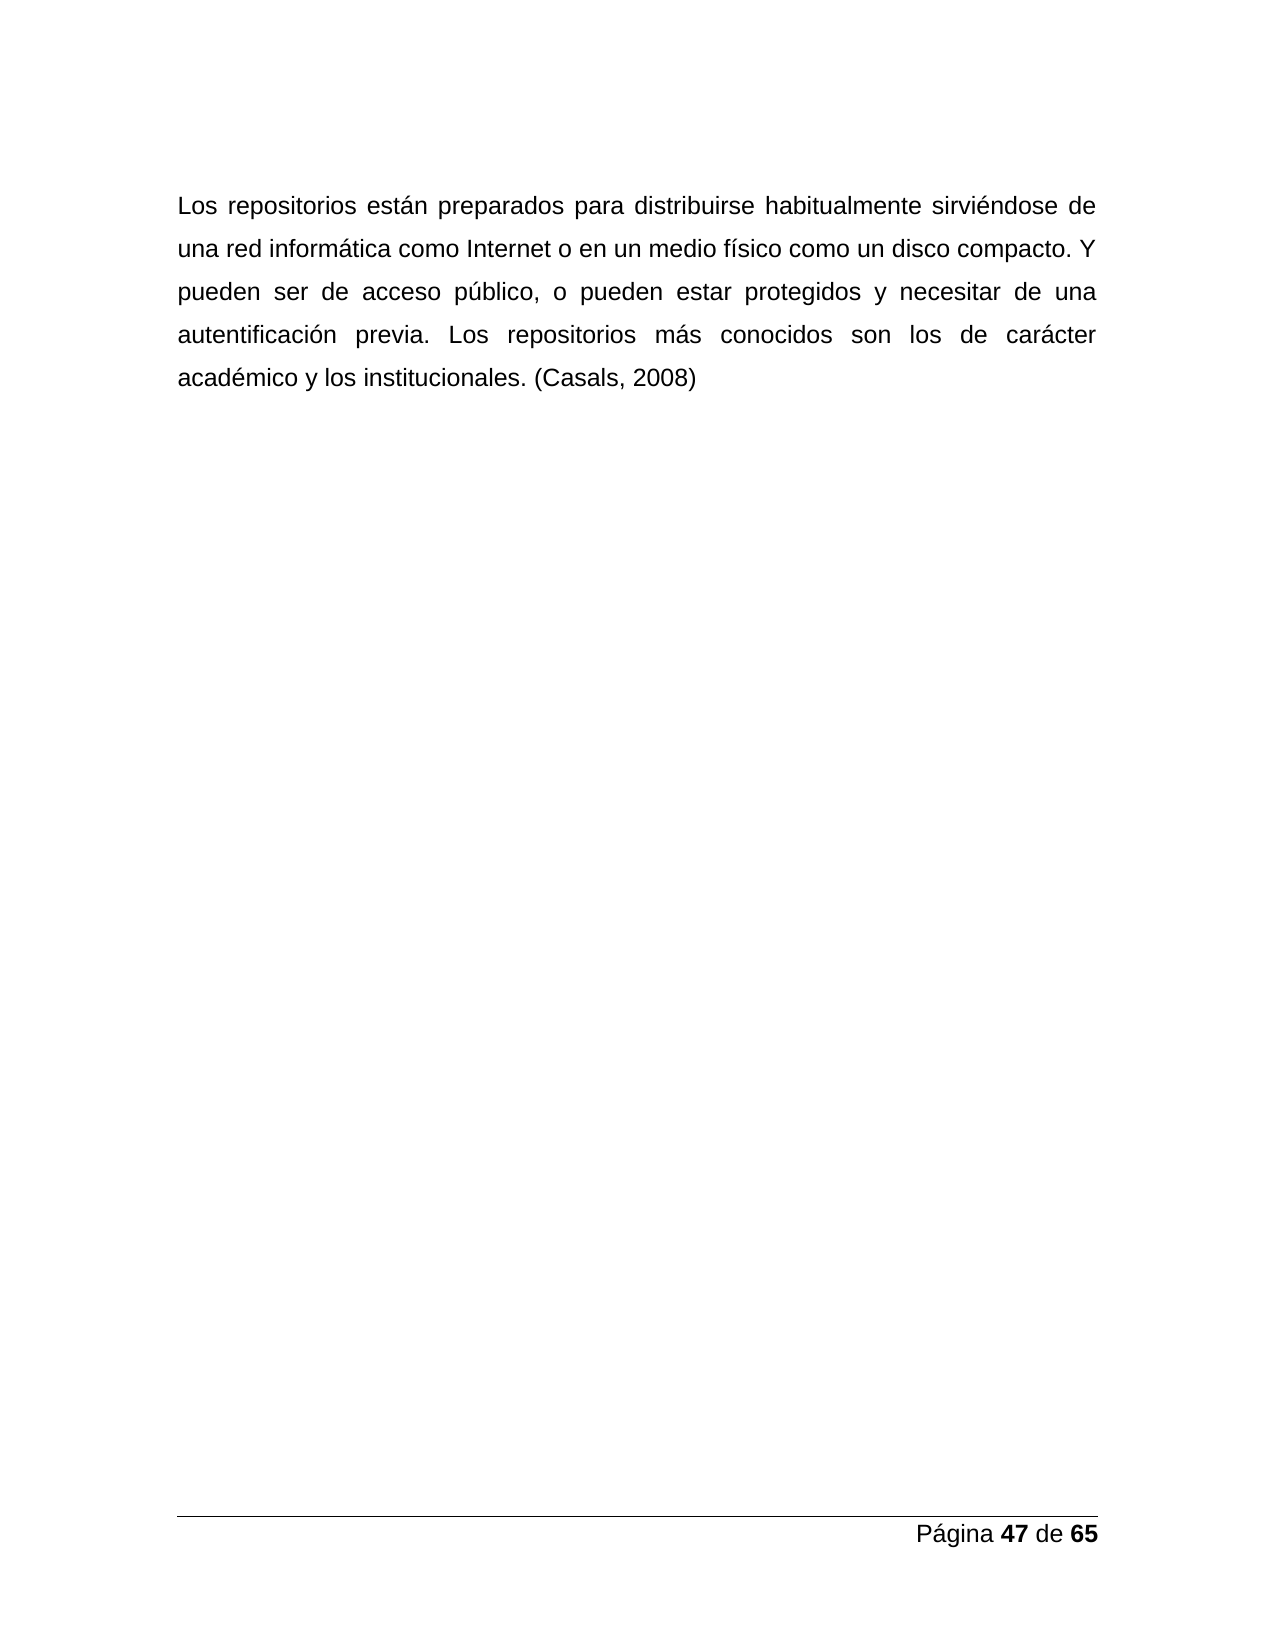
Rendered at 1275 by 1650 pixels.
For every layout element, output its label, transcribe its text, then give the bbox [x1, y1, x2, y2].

text Los repositorios están preparados para distribuirse habitualmente sirviéndose de una red informática como Internet o en un medio físico como un disco compacto. Y pueden ser de acceso público, o pueden estar protegidos y necesitar de una autentificación previa. Los repositorios más conocidos son los de carácter académico y los institucionales. (Casals, 2008) [177, 191, 1098, 392]
